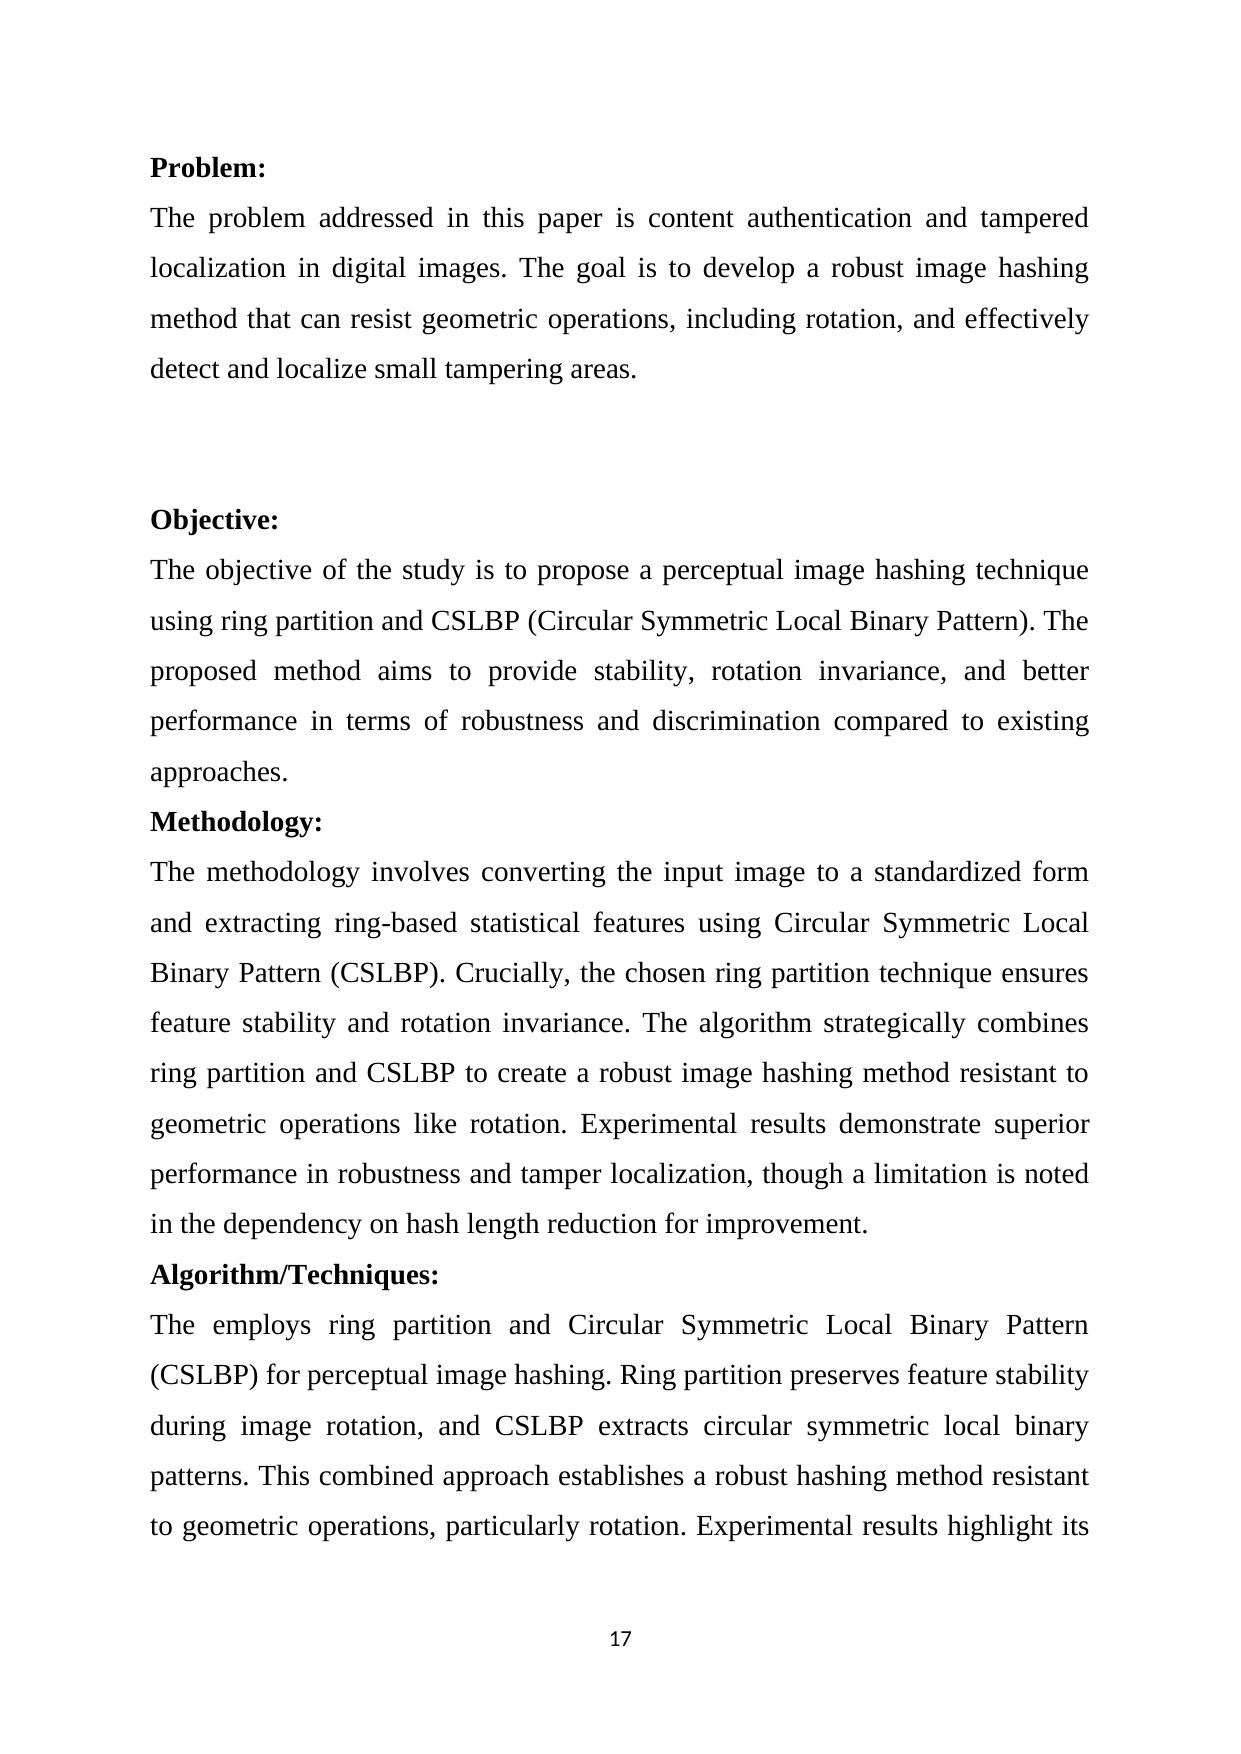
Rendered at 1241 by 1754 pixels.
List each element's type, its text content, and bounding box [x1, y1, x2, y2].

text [150, 1307, 1090, 1542]
text Objective: [150, 502, 1090, 536]
text Algorithm/Techniques: [150, 1257, 1090, 1290]
text The objective of the study is to propose a perceptual image hashing technique using ring partition and CSLBP (Circular Symmetric Local Binary Pattern). The proposed method aims to provide stability, rotation invariance, and better performance in terms of robustness and discrimination compared to existing approaches. [150, 552, 1090, 787]
text Methodology: [150, 804, 1090, 838]
text The methodology involves converting the input image to a standardized form and extracting ring-based statistical features using Circular Symmetric Local Binary Pattern (CSLBP). Crucially, the chosen ring partition technique ensures feature stability and rotation invariance. The algorithm strategically combines ring partition and CSLBP to create a robust image hashing method resistant to geometric operations like rotation. Experimental results demonstrate superior performance in robustness and tamper localization, though a limitation is noted in the dependency on hash length reduction for improvement. [150, 854, 1090, 1240]
text Problem: [150, 150, 1090, 183]
text The problem addressed in this paper is content authentication and tampered localization in digital images. The goal is to develop a robust image hashing method that can resist geometric operations, including rotation, and effectively detect and localize small tampering areas. [150, 200, 1090, 385]
